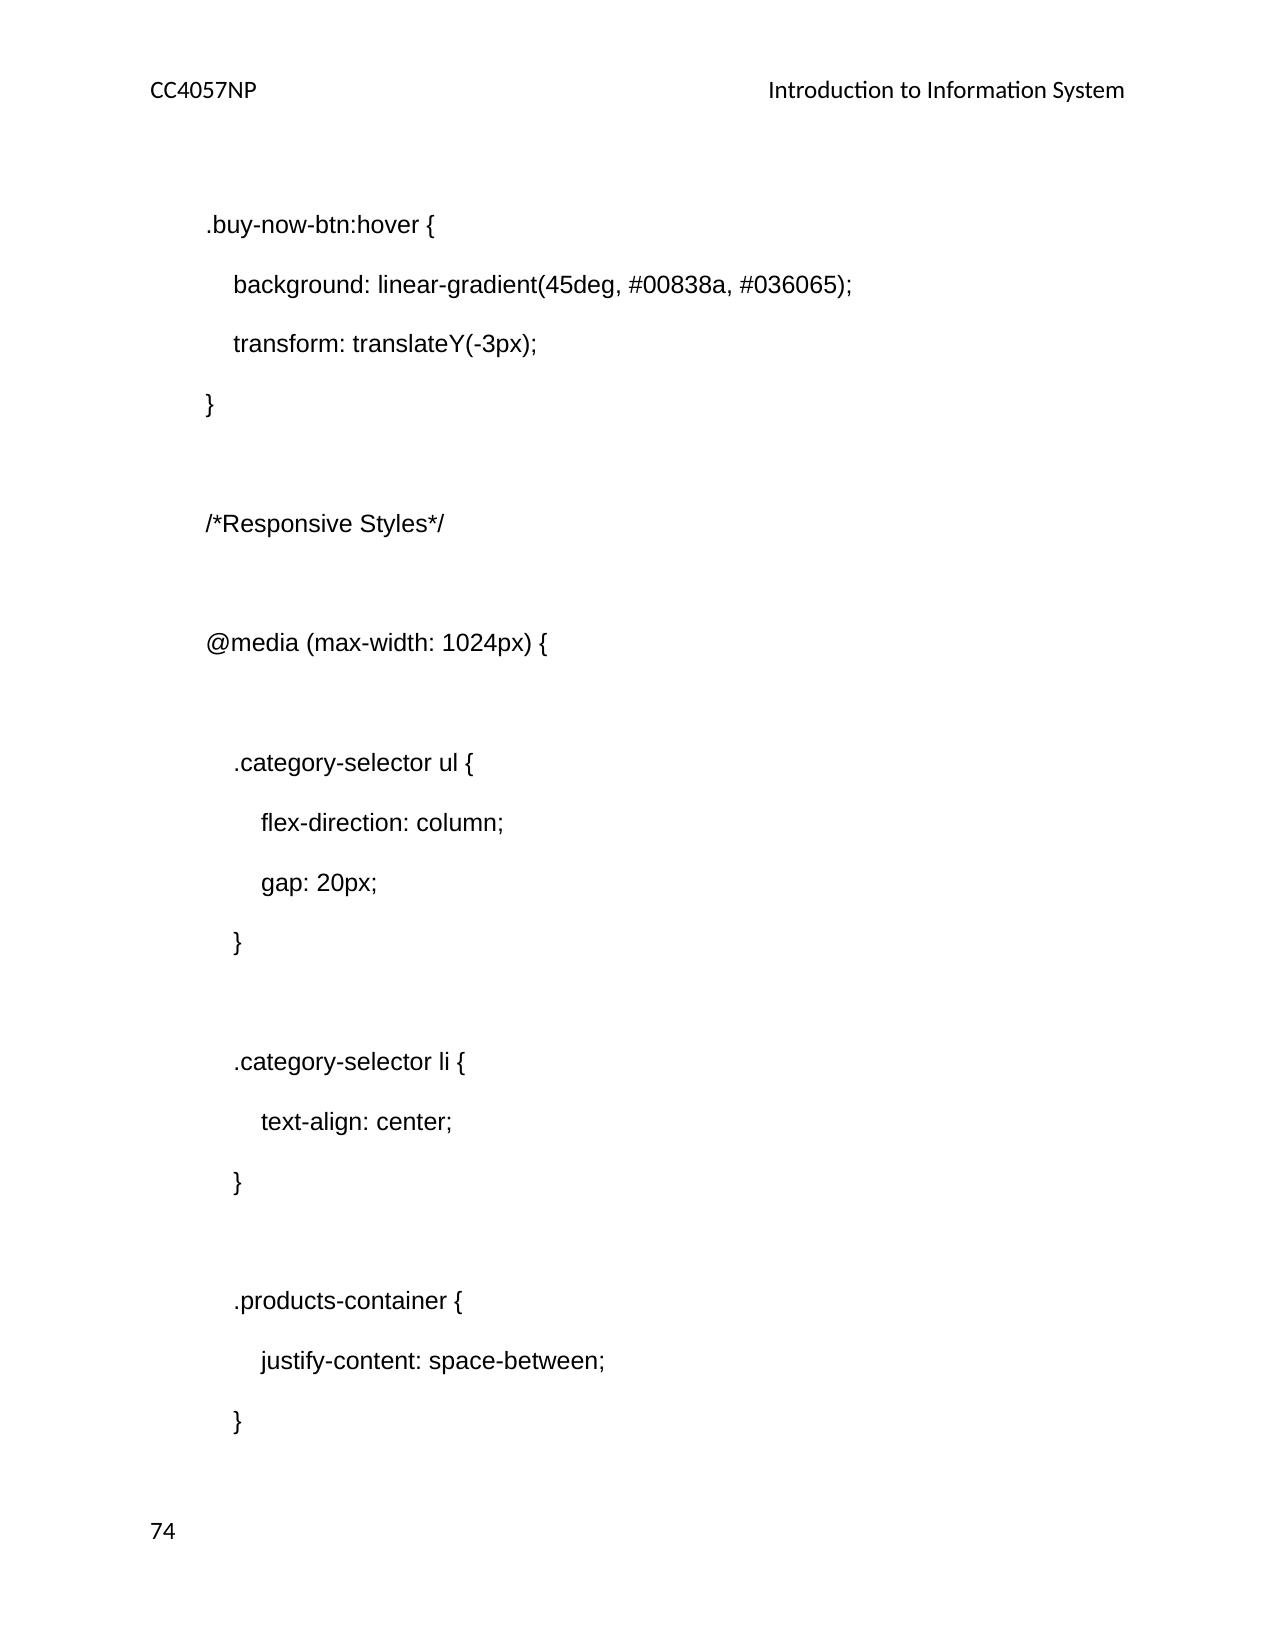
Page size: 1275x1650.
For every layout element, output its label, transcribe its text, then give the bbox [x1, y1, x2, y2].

text flex-direction: column; [150, 808, 1125, 836]
text .products-container { [150, 1286, 1125, 1315]
text .category-selector ul { [150, 748, 1125, 777]
text } [150, 1166, 1125, 1195]
text transform: translateY(-3px); [150, 329, 1125, 358]
text justify-content: space-between; [150, 1346, 1125, 1374]
text text-align: center; [150, 1107, 1125, 1135]
text .buy-now-btn:hover { [150, 210, 1125, 238]
text @media (max-width: 1024px) { [150, 628, 1125, 657]
text } [150, 389, 1125, 418]
text .category-selector li { [150, 1047, 1125, 1076]
text gap: 20px; [150, 867, 1125, 896]
text /*Responsive Styles*/ [150, 509, 1125, 537]
text } [150, 927, 1125, 956]
text background: linear-gradient(45deg, #00838a, #036065); [150, 269, 1125, 298]
text } [150, 1406, 1125, 1434]
